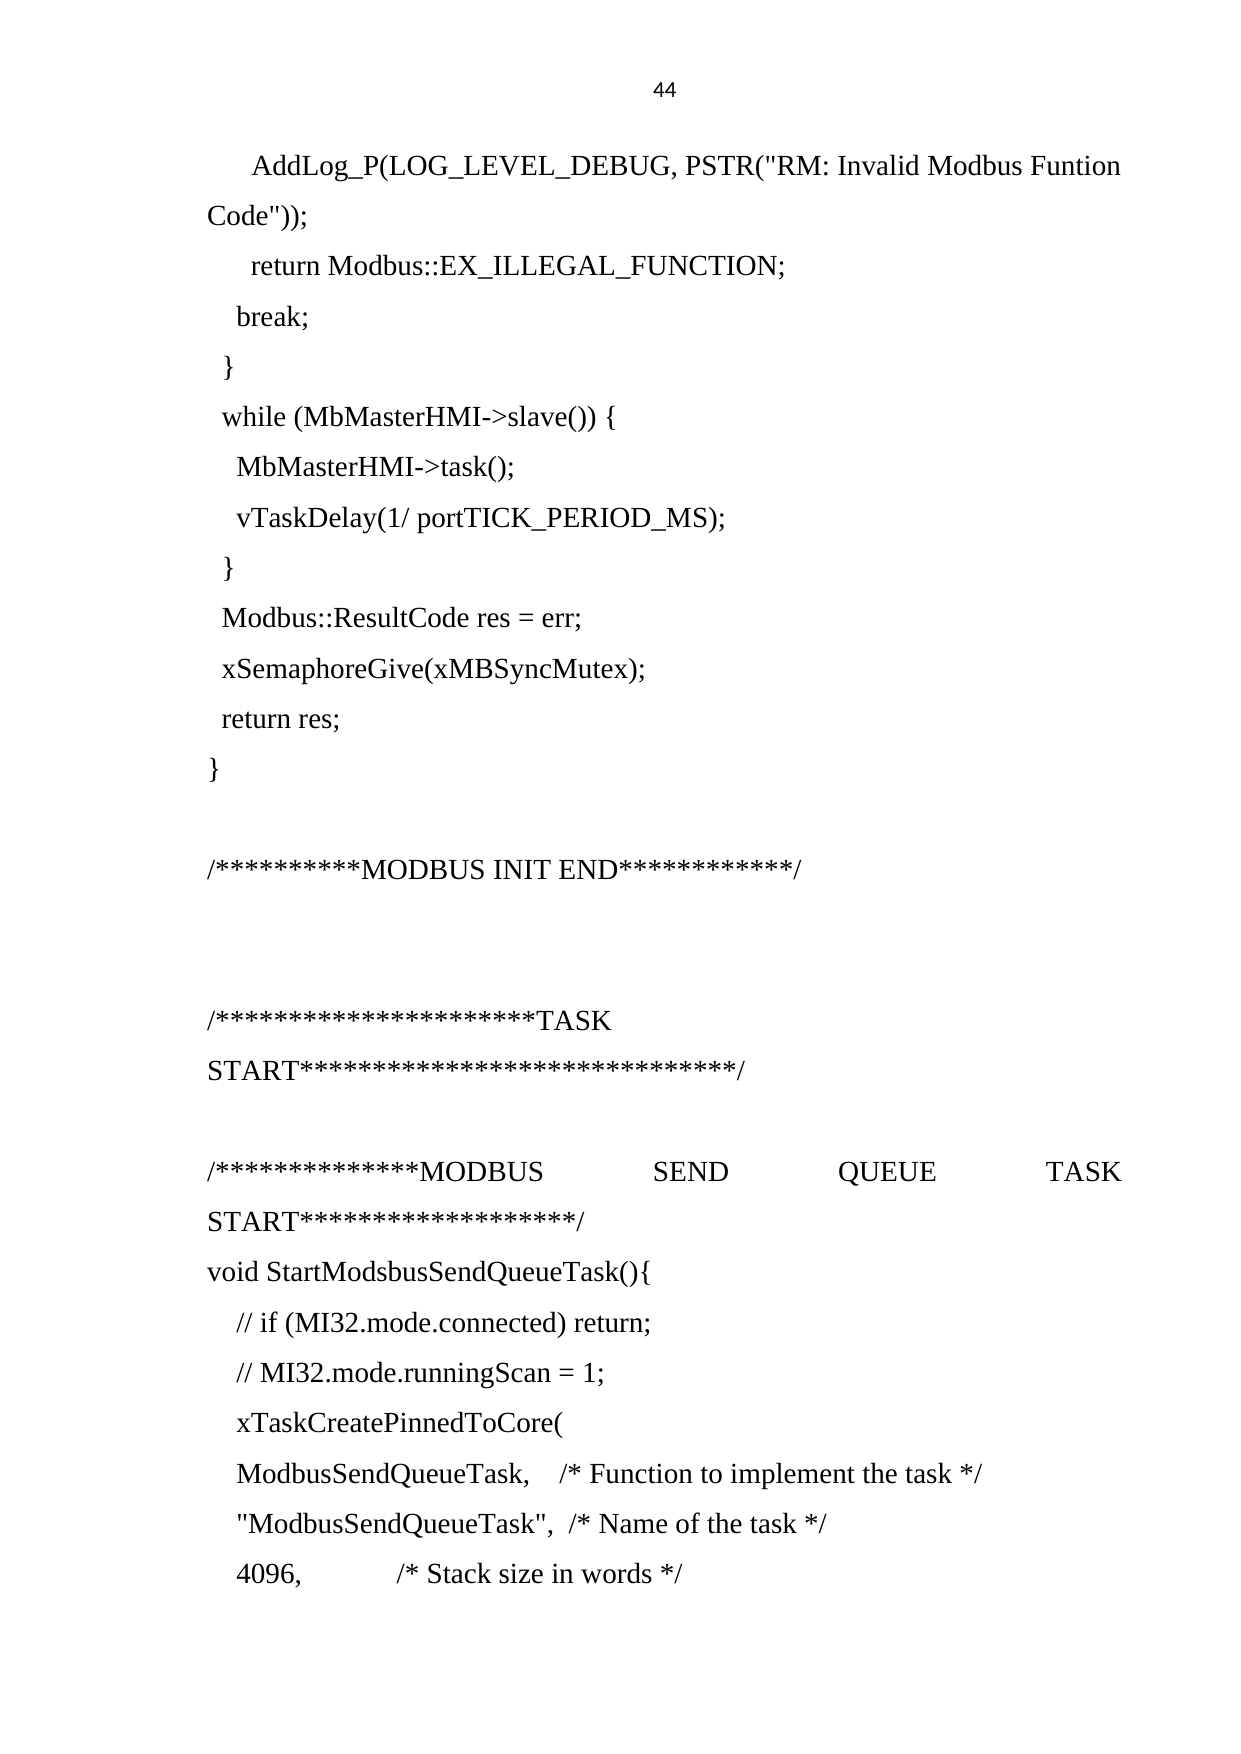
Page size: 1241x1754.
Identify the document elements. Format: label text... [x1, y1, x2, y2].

text /**********************TASK START******************************/ [207, 1003, 1122, 1087]
text vTaskDelay(1/ portTICK_PERIOD_MS); [207, 500, 1122, 533]
text AddLog_P(LOG_LEVEL_DEBUG, PSTR("RM: Invalid Modbus Funtion Code")); [207, 148, 1122, 232]
text // if (MI32.mode.connected) return; [207, 1305, 1122, 1338]
text return Modbus::EX_ILLEGAL_FUNCTION; [207, 248, 1122, 282]
text MbMasterHMI->task(); [207, 449, 1122, 483]
text // MI32.mode.runningScan = 1; [207, 1355, 1122, 1389]
text 4096, /* Stack size in words */ [207, 1556, 1122, 1590]
text "ModbusSendQueueTask", /* Name of the task */ [207, 1506, 1122, 1540]
text Modbus::ResultCode res = err; [207, 601, 1122, 634]
text ModbusSendQueueTask, /* Function to implement the task */ [207, 1456, 1122, 1489]
text xSemaphoreGive(xMBSyncMutex); [207, 651, 1122, 684]
text } [207, 550, 1122, 584]
text while (MbMasterHMI->slave()) { [207, 399, 1122, 433]
text xTaskCreatePinnedToCore( [207, 1406, 1122, 1439]
text void StartModsbusSendQueueTask(){ [207, 1254, 1122, 1288]
text return res; [207, 701, 1122, 735]
text } [207, 751, 1122, 785]
text /**********MODBUS INIT END************/ [207, 852, 1122, 886]
text break; [207, 299, 1122, 332]
text } [207, 349, 1122, 382]
text /**************MODBUS SEND QUEUE TASK START*******************/ [207, 1154, 1122, 1238]
